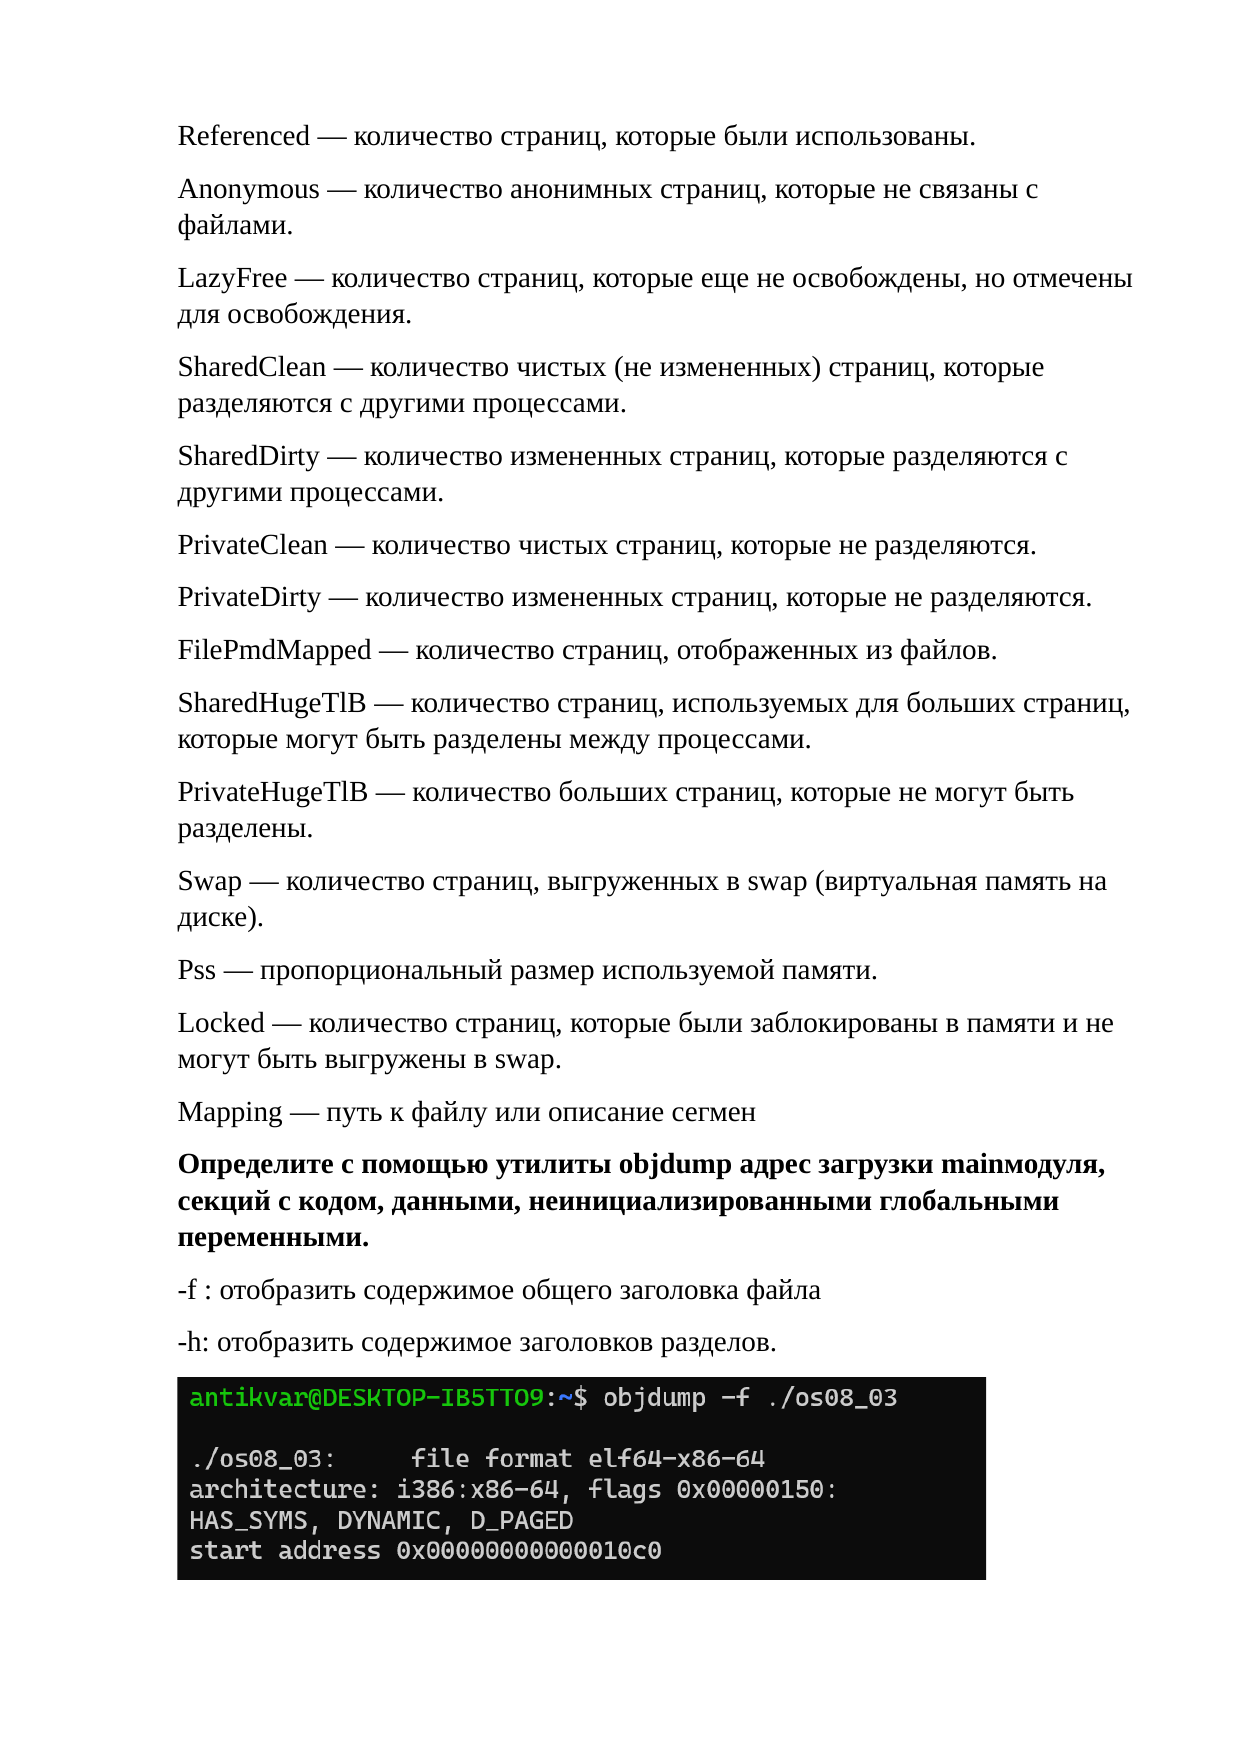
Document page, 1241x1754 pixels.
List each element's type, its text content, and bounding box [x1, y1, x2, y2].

picture [177, 1377, 987, 1580]
text Locked — количество страниц, которые были заблокированы в памяти и не могут быть выгружены в swap. [177, 1005, 1152, 1074]
text PrivateHugeTlB — количество больших страниц, которые не могут быть разделены. [177, 774, 1152, 844]
text Определите с помощью утилиты objdump адрес загрузки mainмодуля, секций с кодом, данными, неинициализированными глобальными переменными. [177, 1147, 1152, 1252]
text FilePmdMapped — количество страниц, отображенных из файлов. [177, 632, 1152, 666]
text Mapping — путь к файлу или описание сегмен [177, 1094, 1152, 1127]
text Referenced — количество страниц, которые были использованы. [177, 118, 1152, 152]
text Swap — количество страниц, выгруженных в swap (виртуальная память на диске). [177, 863, 1152, 933]
text SharedHugeTlB — количество страниц, используемых для больших страниц, которые могут быть разделены между процессами. [177, 685, 1152, 755]
text PrivateClean — количество чистых страниц, которые не разделяются. [177, 527, 1152, 560]
text -h: отобразить содержимое заголовков разделов. [177, 1324, 1152, 1358]
text Anonymous — количество анонимных страниц, которые не связаны с файлами. [177, 171, 1152, 241]
text SharedDirty — количество измененных страниц, которые разделяются с другими процессами. [177, 438, 1152, 507]
text SharedClean — количество чистых (не измененных) страниц, которые разделяются с другими процессами. [177, 349, 1152, 418]
text LazyFree — количество страниц, которые еще не освобождены, но отмечены для освобождения. [177, 260, 1152, 329]
text PrivateDirty — количество измененных страниц, которые не разделяются. [177, 579, 1152, 613]
text Pss — пропорциональный размер используемой памяти. [177, 952, 1152, 986]
text -f : отобразить содержимое общего заголовка файла [177, 1272, 1152, 1305]
